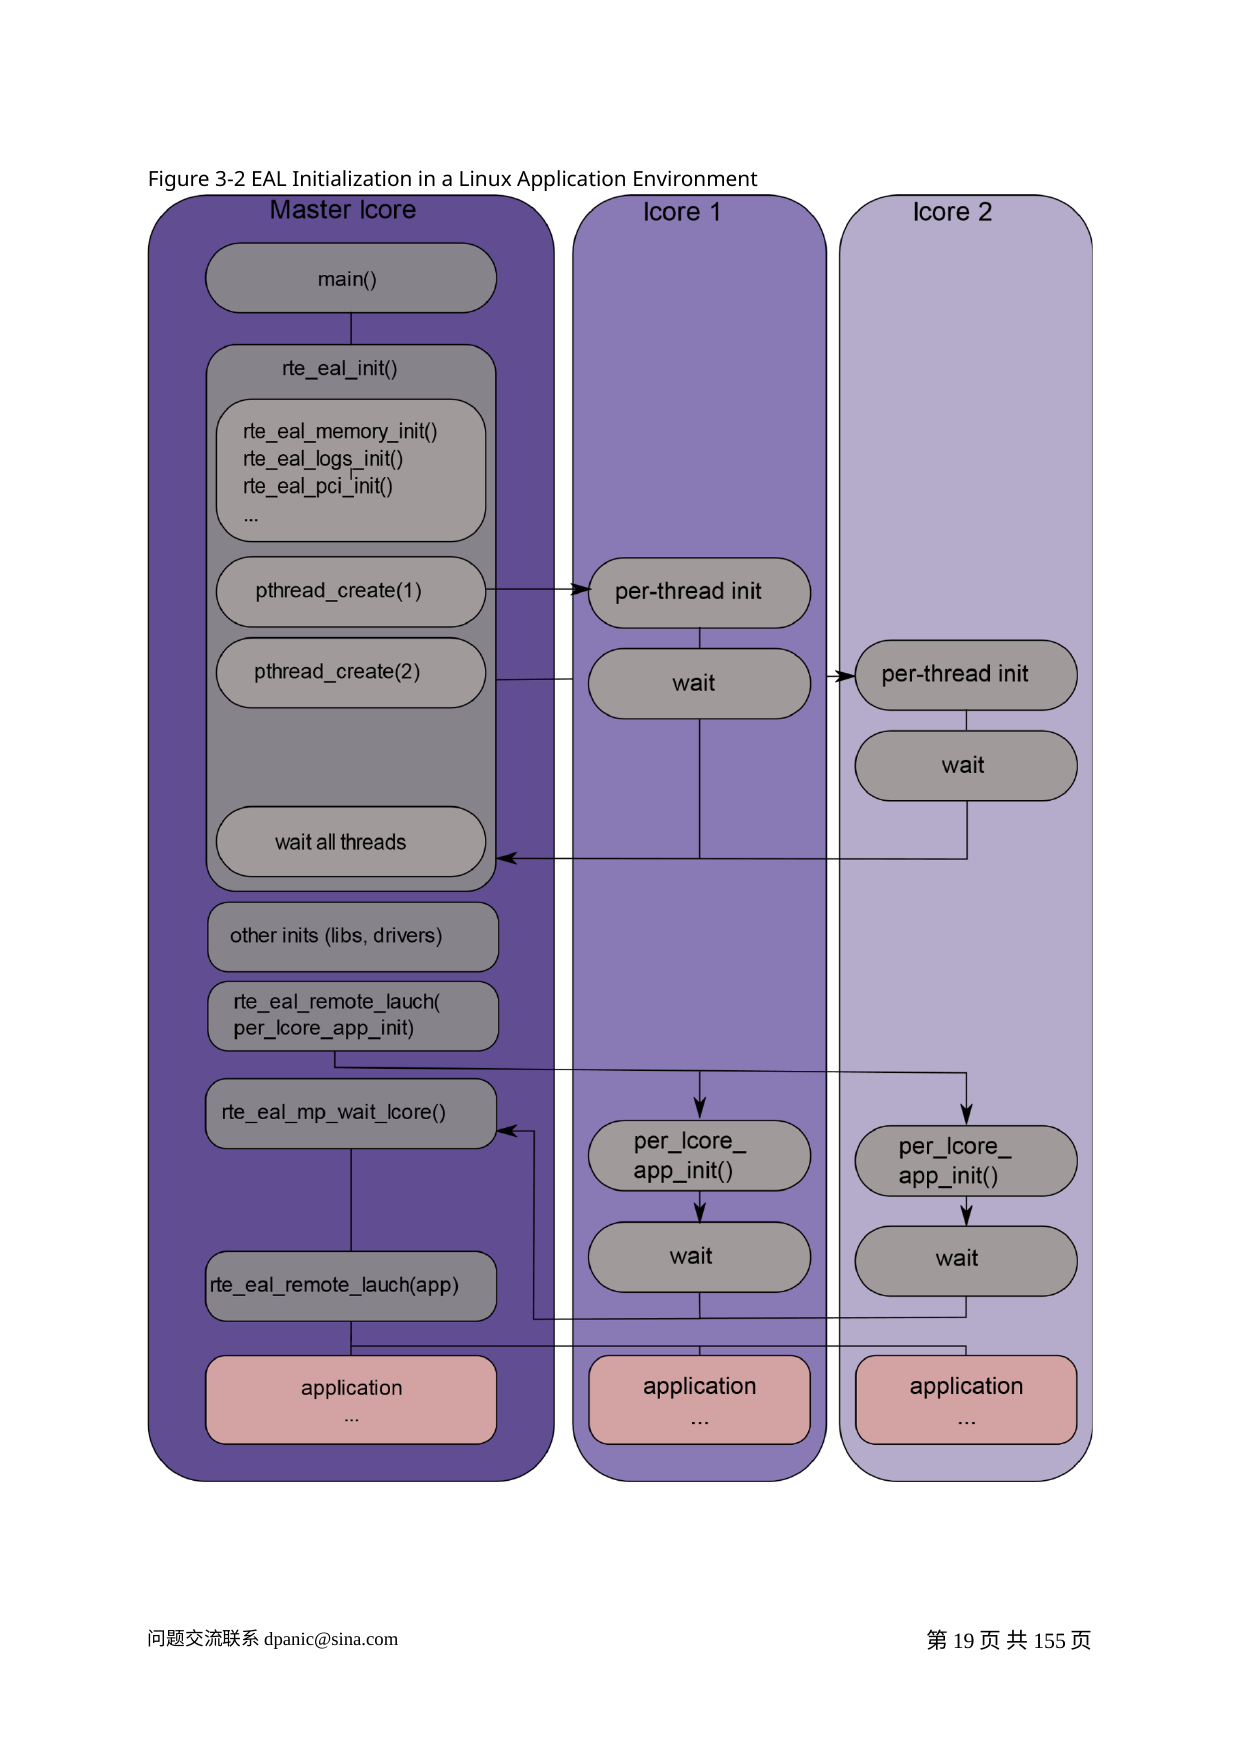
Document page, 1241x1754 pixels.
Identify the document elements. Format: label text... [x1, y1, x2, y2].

picture [147, 194, 1093, 1482]
